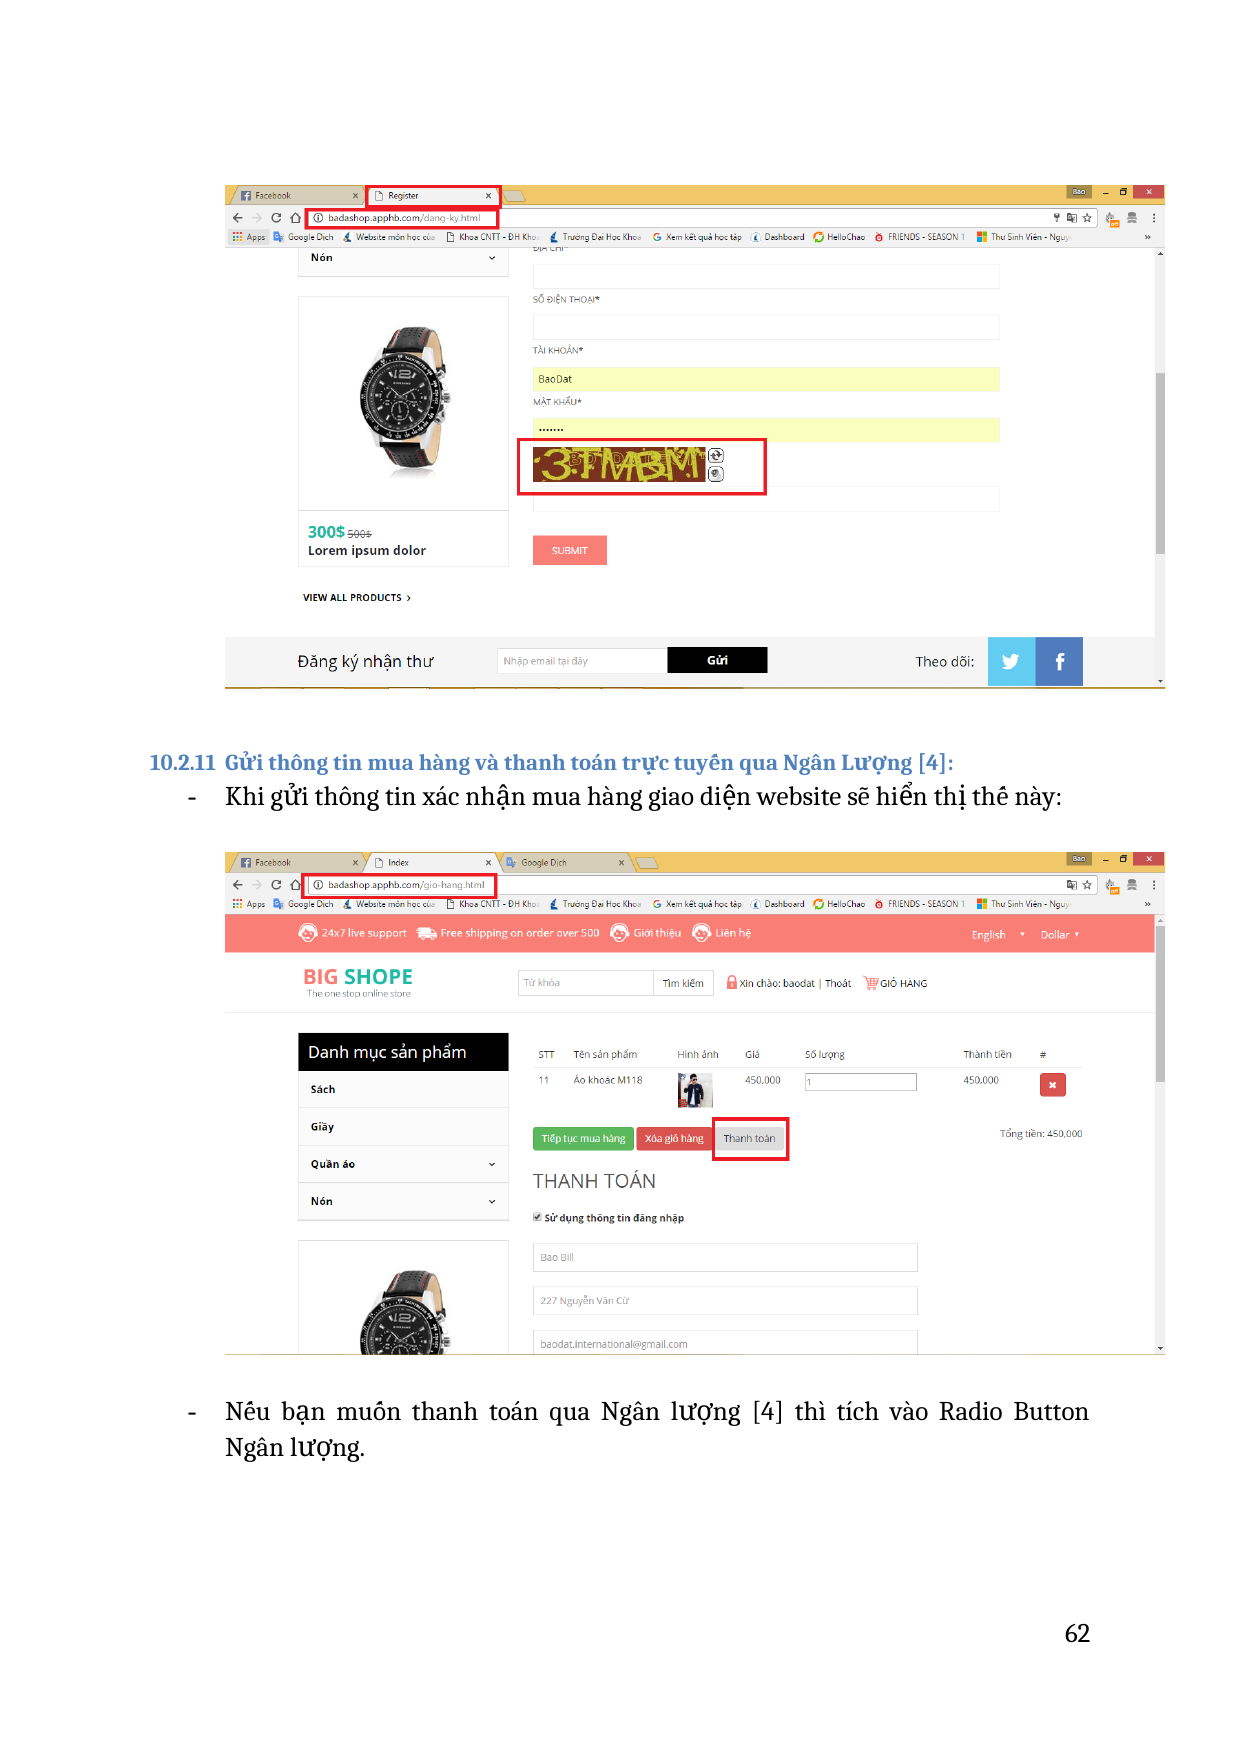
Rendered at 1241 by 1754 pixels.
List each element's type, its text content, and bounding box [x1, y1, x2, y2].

list Khi gửi thông tin xác nhận mua hàng giao diện website sẽ hiển thị thế này: [187, 780, 1090, 812]
list Nếu bạn muốn thanh toán qua Ngân lượng thì tích vào Radio Button Ngân lượng. [187, 1395, 1090, 1463]
subtitle Gửi thông tin mua hàng và thanh toán trực tuyến qua Ngân Lượng: [150, 750, 1090, 776]
picture [225, 185, 1166, 689]
picture [225, 852, 1166, 1355]
